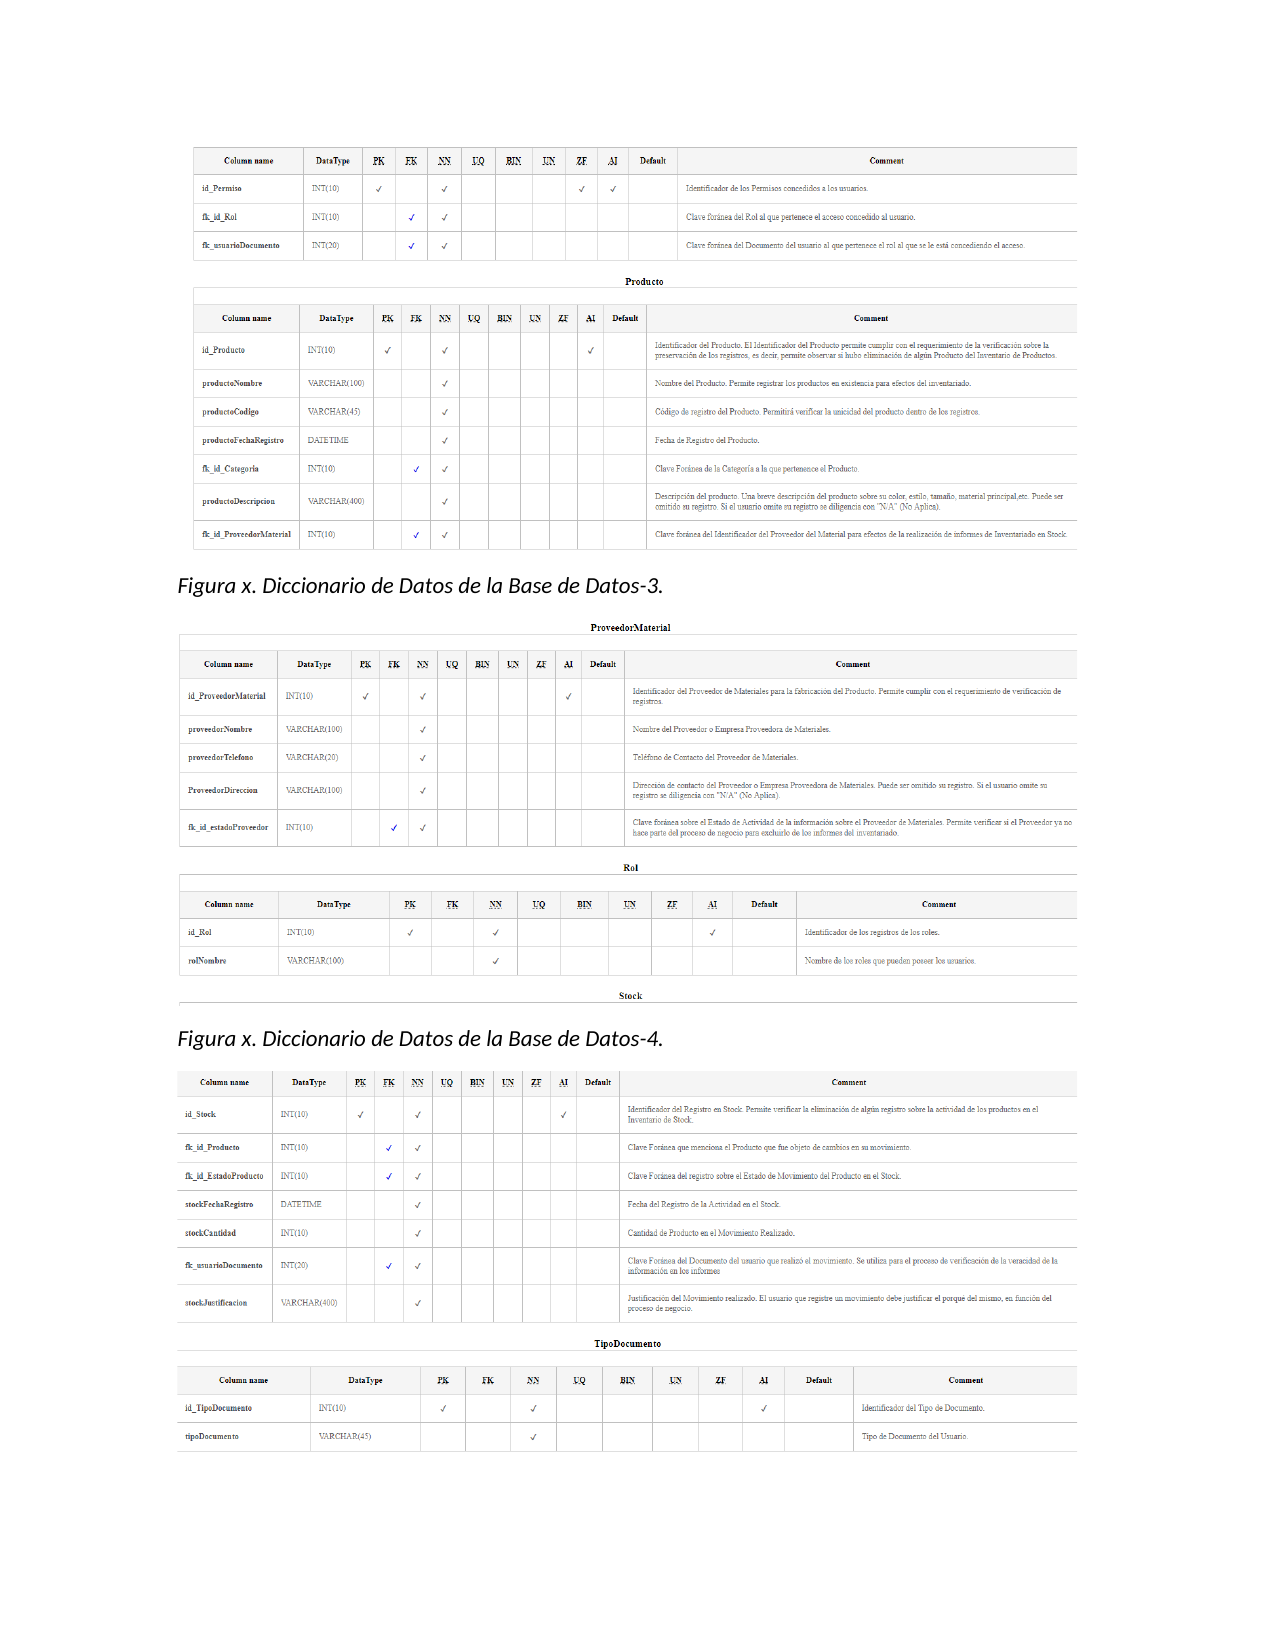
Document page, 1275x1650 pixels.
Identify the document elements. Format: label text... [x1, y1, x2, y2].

picture [177, 1071, 1078, 1456]
text Figura x. Diccionario de Datos de la Base de Datos-3. [177, 571, 1098, 599]
text Figura x. Diccionario de Datos de la Base de Datos-4. [177, 1024, 1098, 1052]
picture [177, 618, 1078, 1006]
picture [189, 147, 1078, 553]
